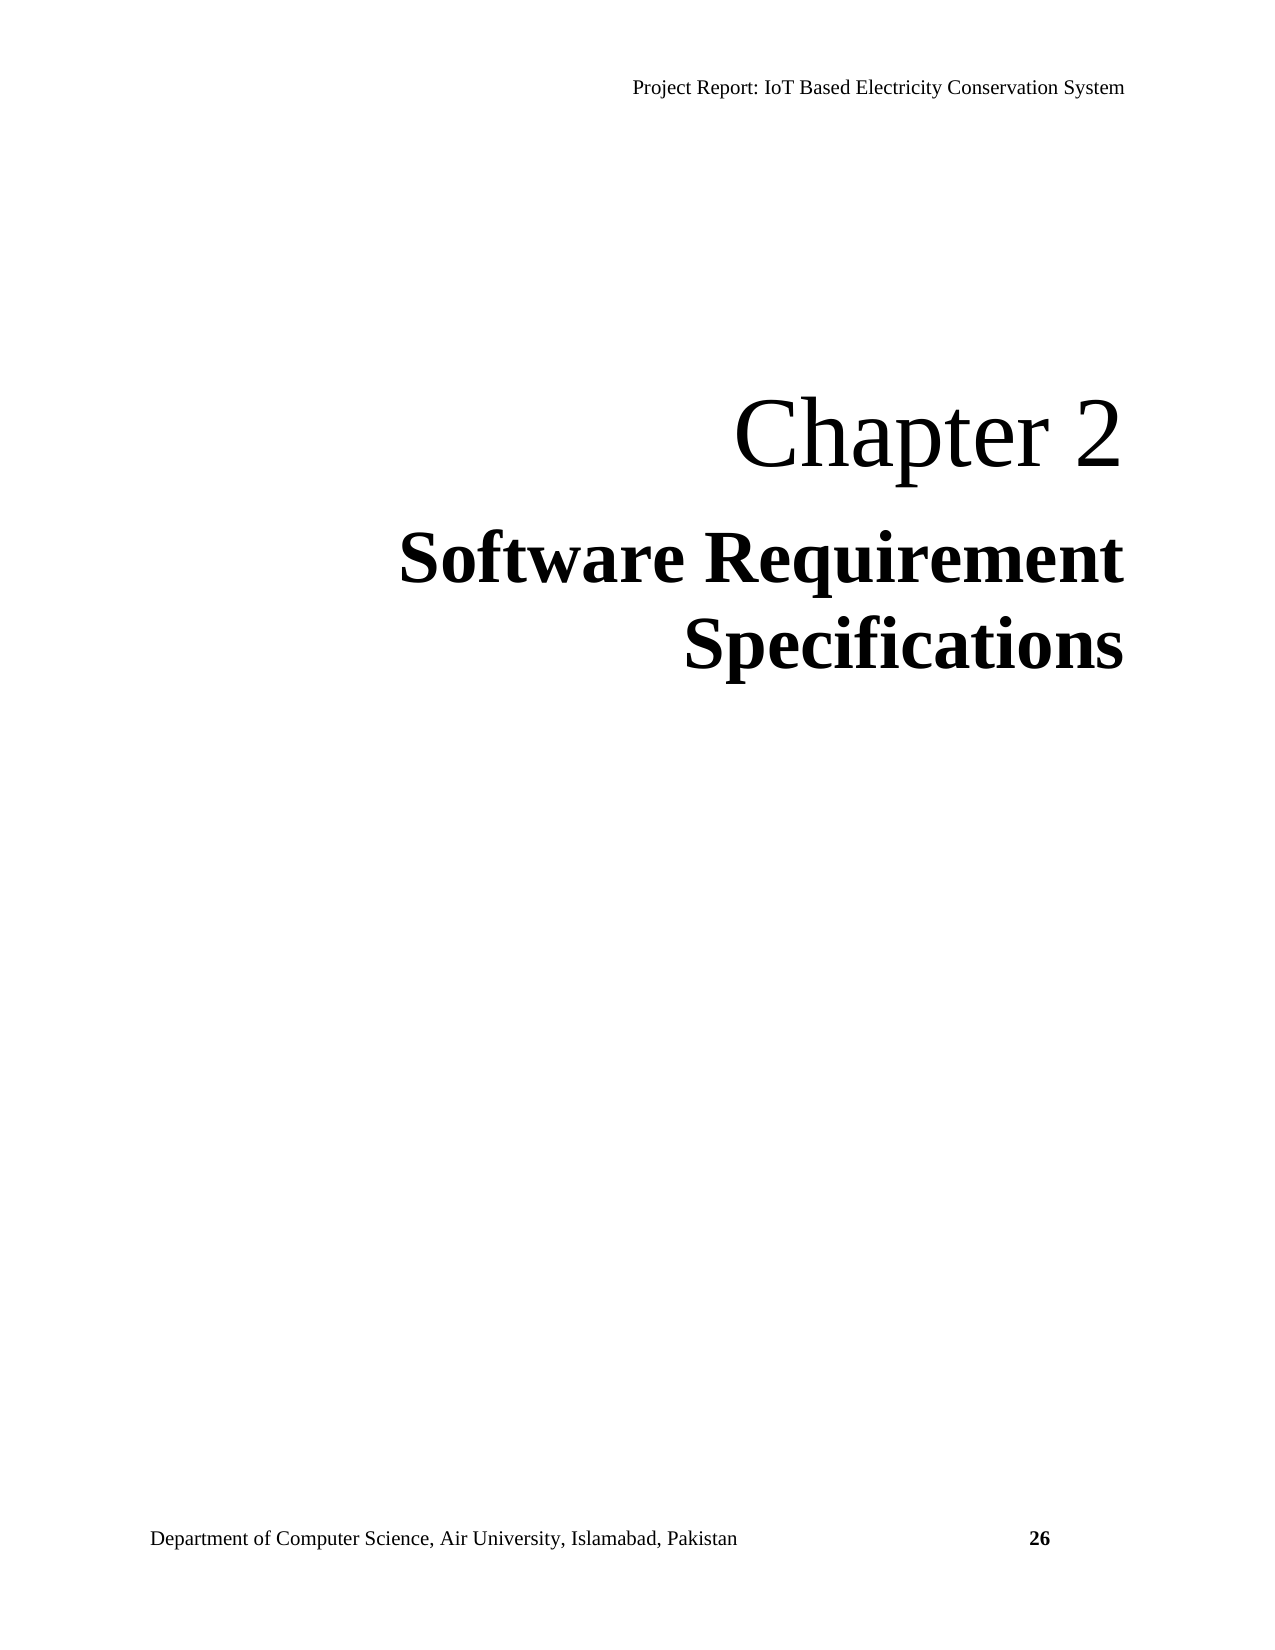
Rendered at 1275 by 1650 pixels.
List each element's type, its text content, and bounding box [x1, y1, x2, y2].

subtitle Software Requirement Specifications [150, 512, 1125, 685]
subtitle Chapter 2 [150, 372, 1125, 487]
